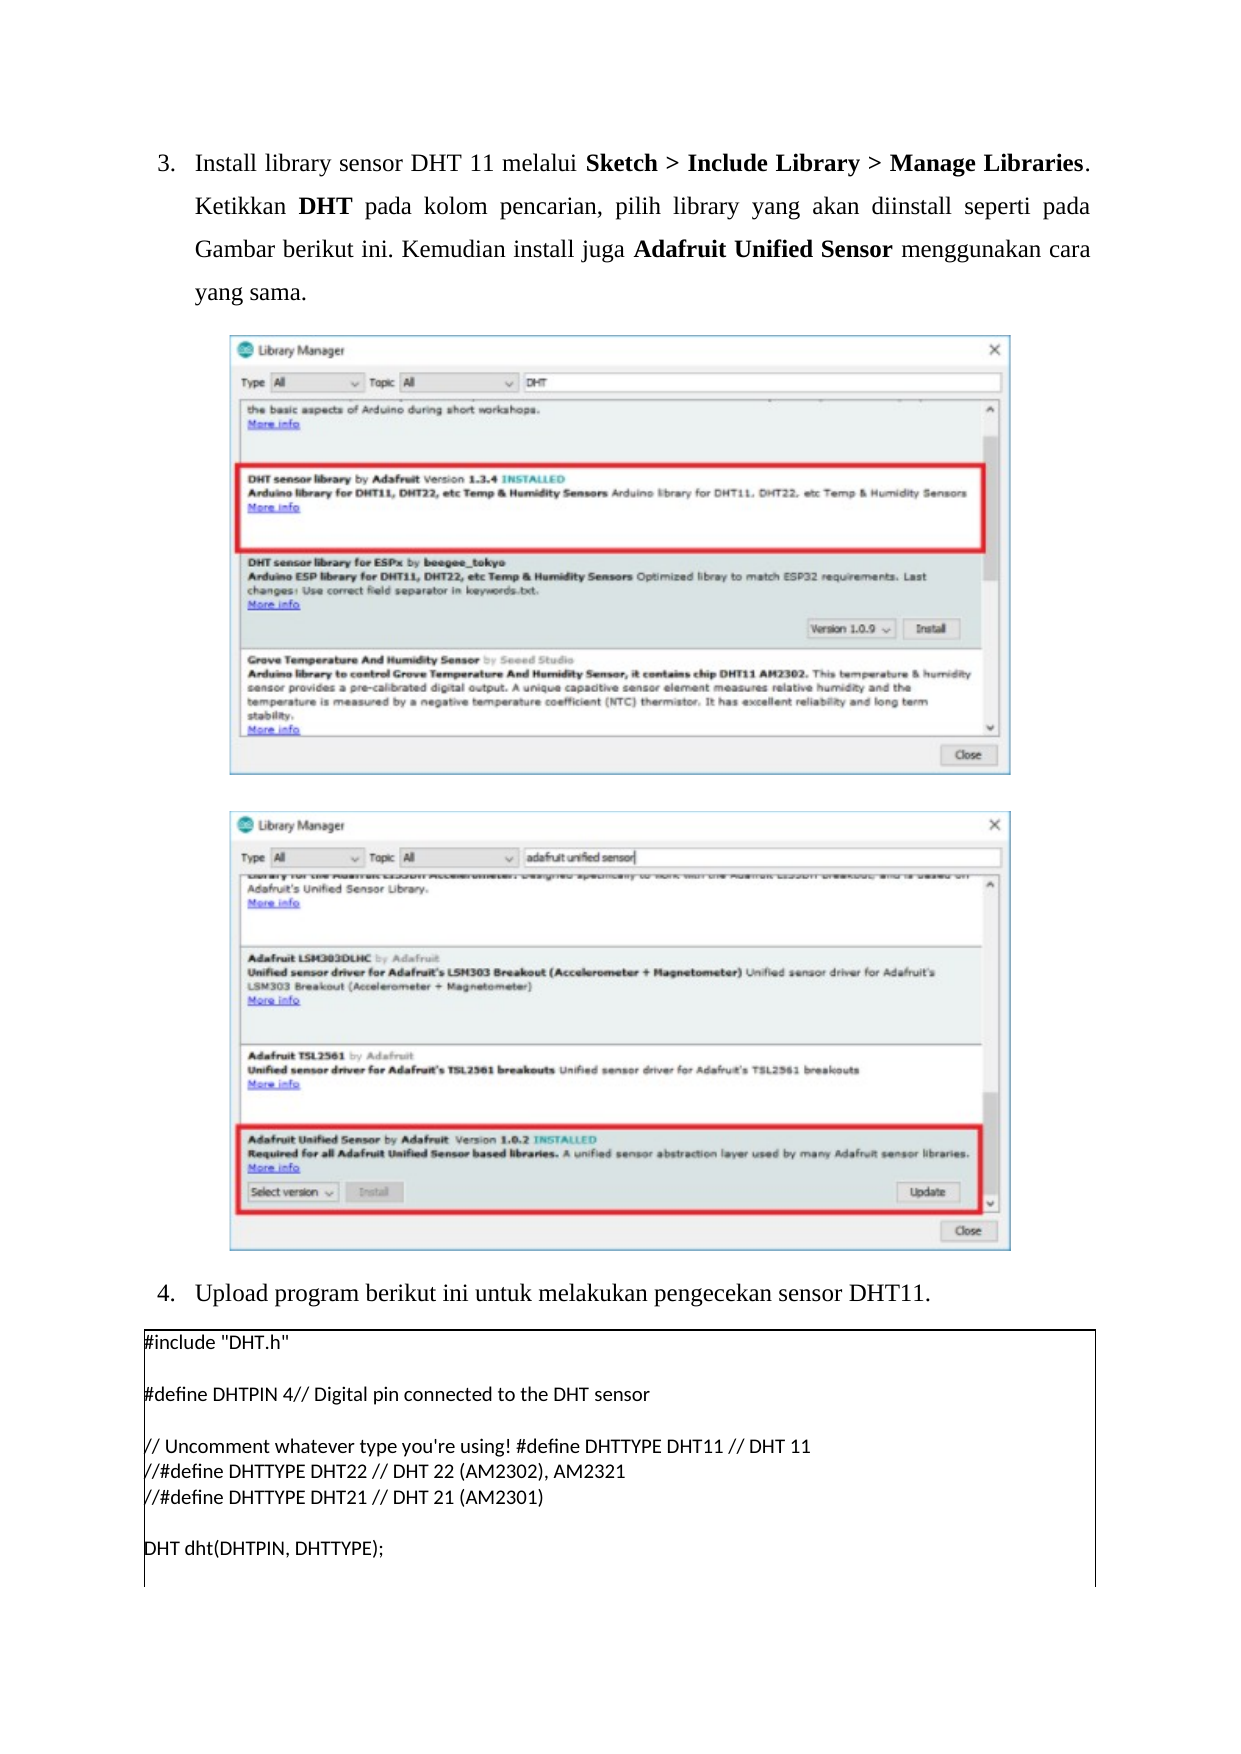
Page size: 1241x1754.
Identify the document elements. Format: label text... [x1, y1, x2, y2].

list Upload program berikut ini untuk melakukan pengecekan sensor DHT11. [157, 1278, 1113, 1306]
list Install library sensor DHT 11 melalui Sketch > Include Library > Manage Libraries. Ketikkan DHT pada kolom pencarian, pilih library yang akan diinstall seperti pada Gambar berikut ini. Kemudian install juga Adafruit Unified Sensor menggunakan cara yang sama. [157, 148, 1091, 306]
picture [229, 811, 1011, 1251]
picture [229, 335, 1011, 775]
